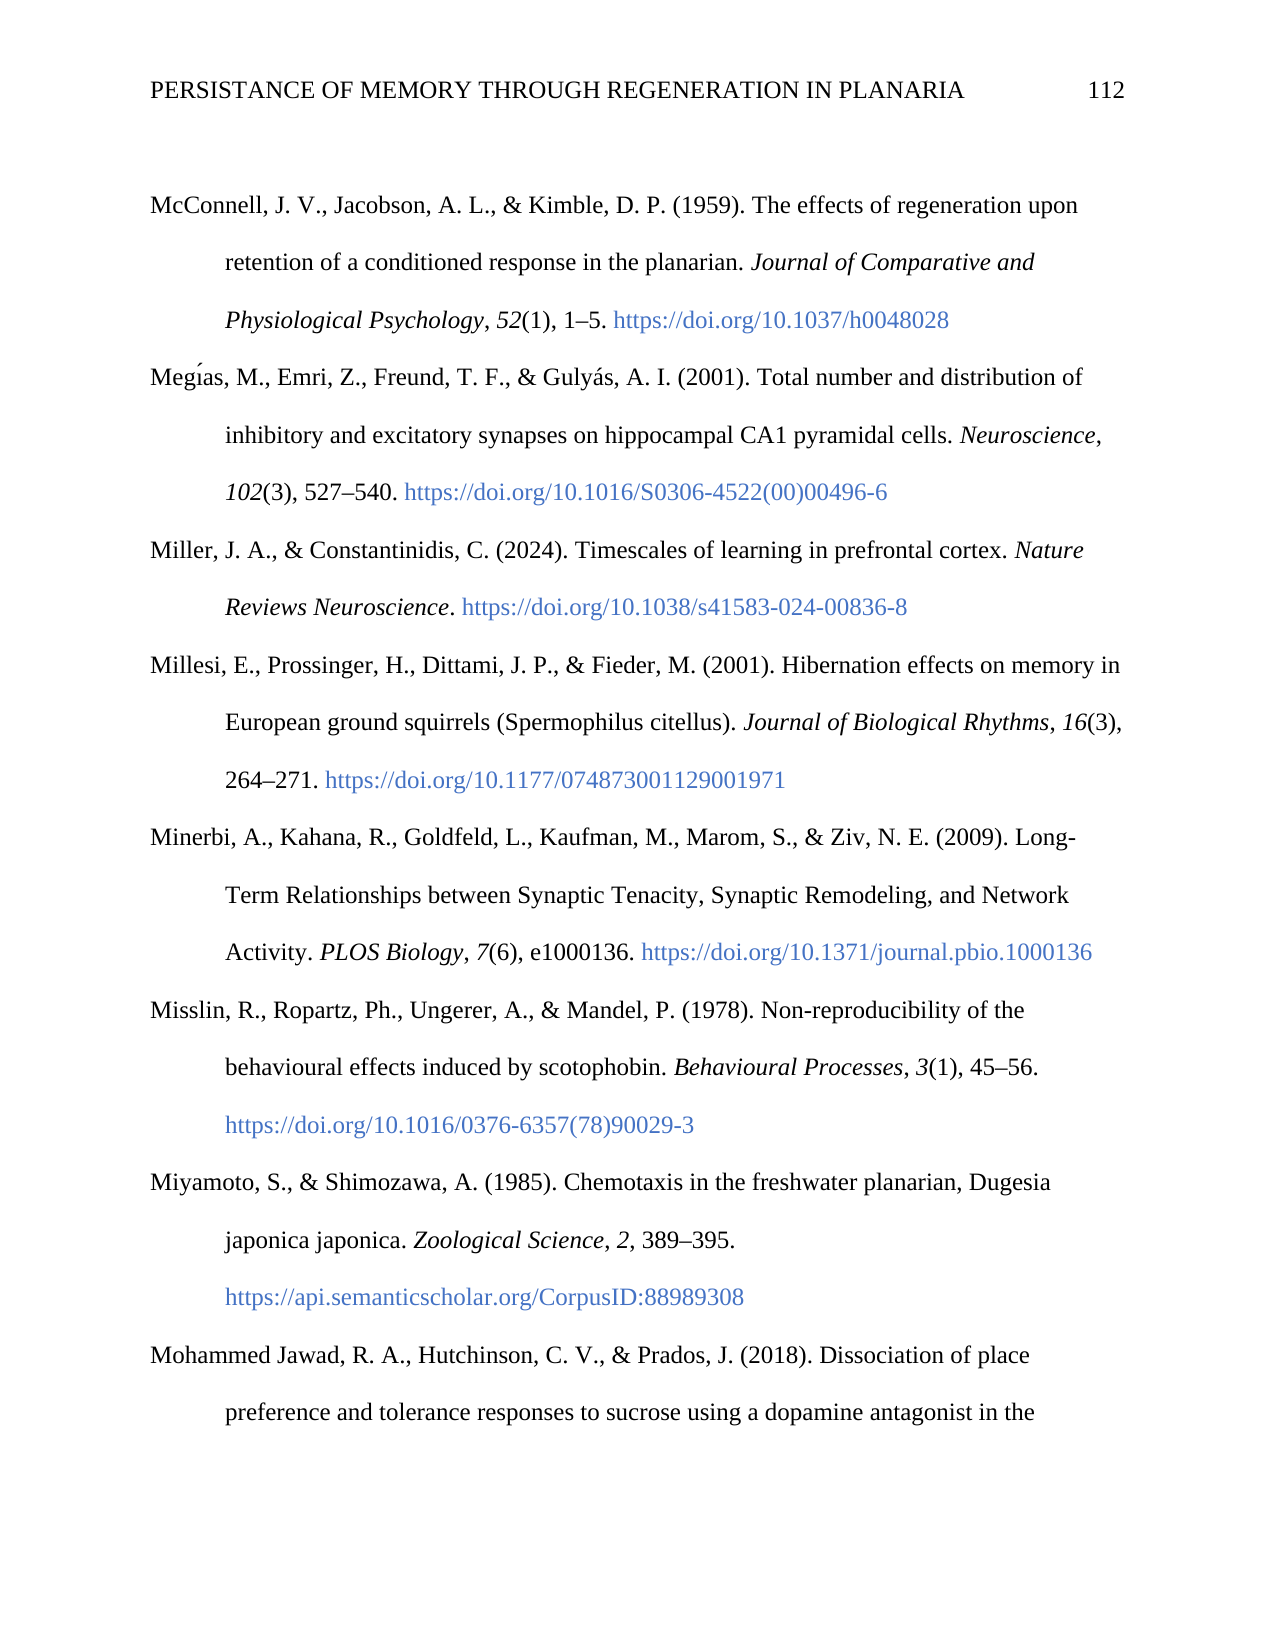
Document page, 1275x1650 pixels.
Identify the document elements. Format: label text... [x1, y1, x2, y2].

text Minerbi, A., Kahana, R., Goldfeld, L., Kaufman, M., Marom, S., & Ziv, N. E. (2009). Long-Term Relationships between Synaptic Tenacity, Synaptic Remodeling, and Network Activity. PLOS Biology, 7(6), e1000136. https://doi.org/10.1371/journal.pbio.1000136 [150, 822, 1125, 966]
text Millesi, E., Prossinger, H., Dittami, J. P., & Fieder, M. (2001). Hibernation effects on memory in European ground squirrels (Spermophilus citellus). Journal of Biological Rhythms, 16(3), 264–271. https://doi.org/10.1177/074873001129001971 [150, 650, 1125, 794]
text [150, 1340, 1125, 1426]
text Miller, J. A., & Constantinidis, C. (2024). Timescales of learning in prefrontal cortex. Nature Reviews Neuroscience. https://doi.org/10.1038/s41583-024-00836-8 [150, 535, 1125, 621]
text McConnell, J. V., Jacobson, A. L., & Kimble, D. P. (1959). The effects of regeneration upon retention of a conditioned response in the planarian. Journal of Comparative and Physiological Psychology, 52(1), 1–5. https://doi.org/10.1037/h0048028 [150, 190, 1125, 334]
text Misslin, R., Ropartz, Ph., Ungerer, A., & Mandel, P. (1978). Non-reproducibility of the behavioural effects induced by scotophobin. Behavioural Processes, 3(1), 45–56. https://doi.org/10.1016/0376-6357(78)90029-3 [150, 995, 1125, 1139]
text Miyamoto, S., & Shimozawa, A. (1985). Chemotaxis in the freshwater planarian, Dugesia japonica japonica. Zoological Science, 2, 389–395. https://api.semanticscholar.org/CorpusID:88989308 [150, 1167, 1125, 1311]
text Megı́as, M., Emri, Z., Freund, T. F., & Gulyás, A. I. (2001). Total number and distribution of inhibitory and excitatory synapses on hippocampal CA1 pyramidal cells. Neuroscience, 102(3), 527–540. https://doi.org/10.1016/S0306-4522(00)00496-6 [150, 362, 1125, 506]
